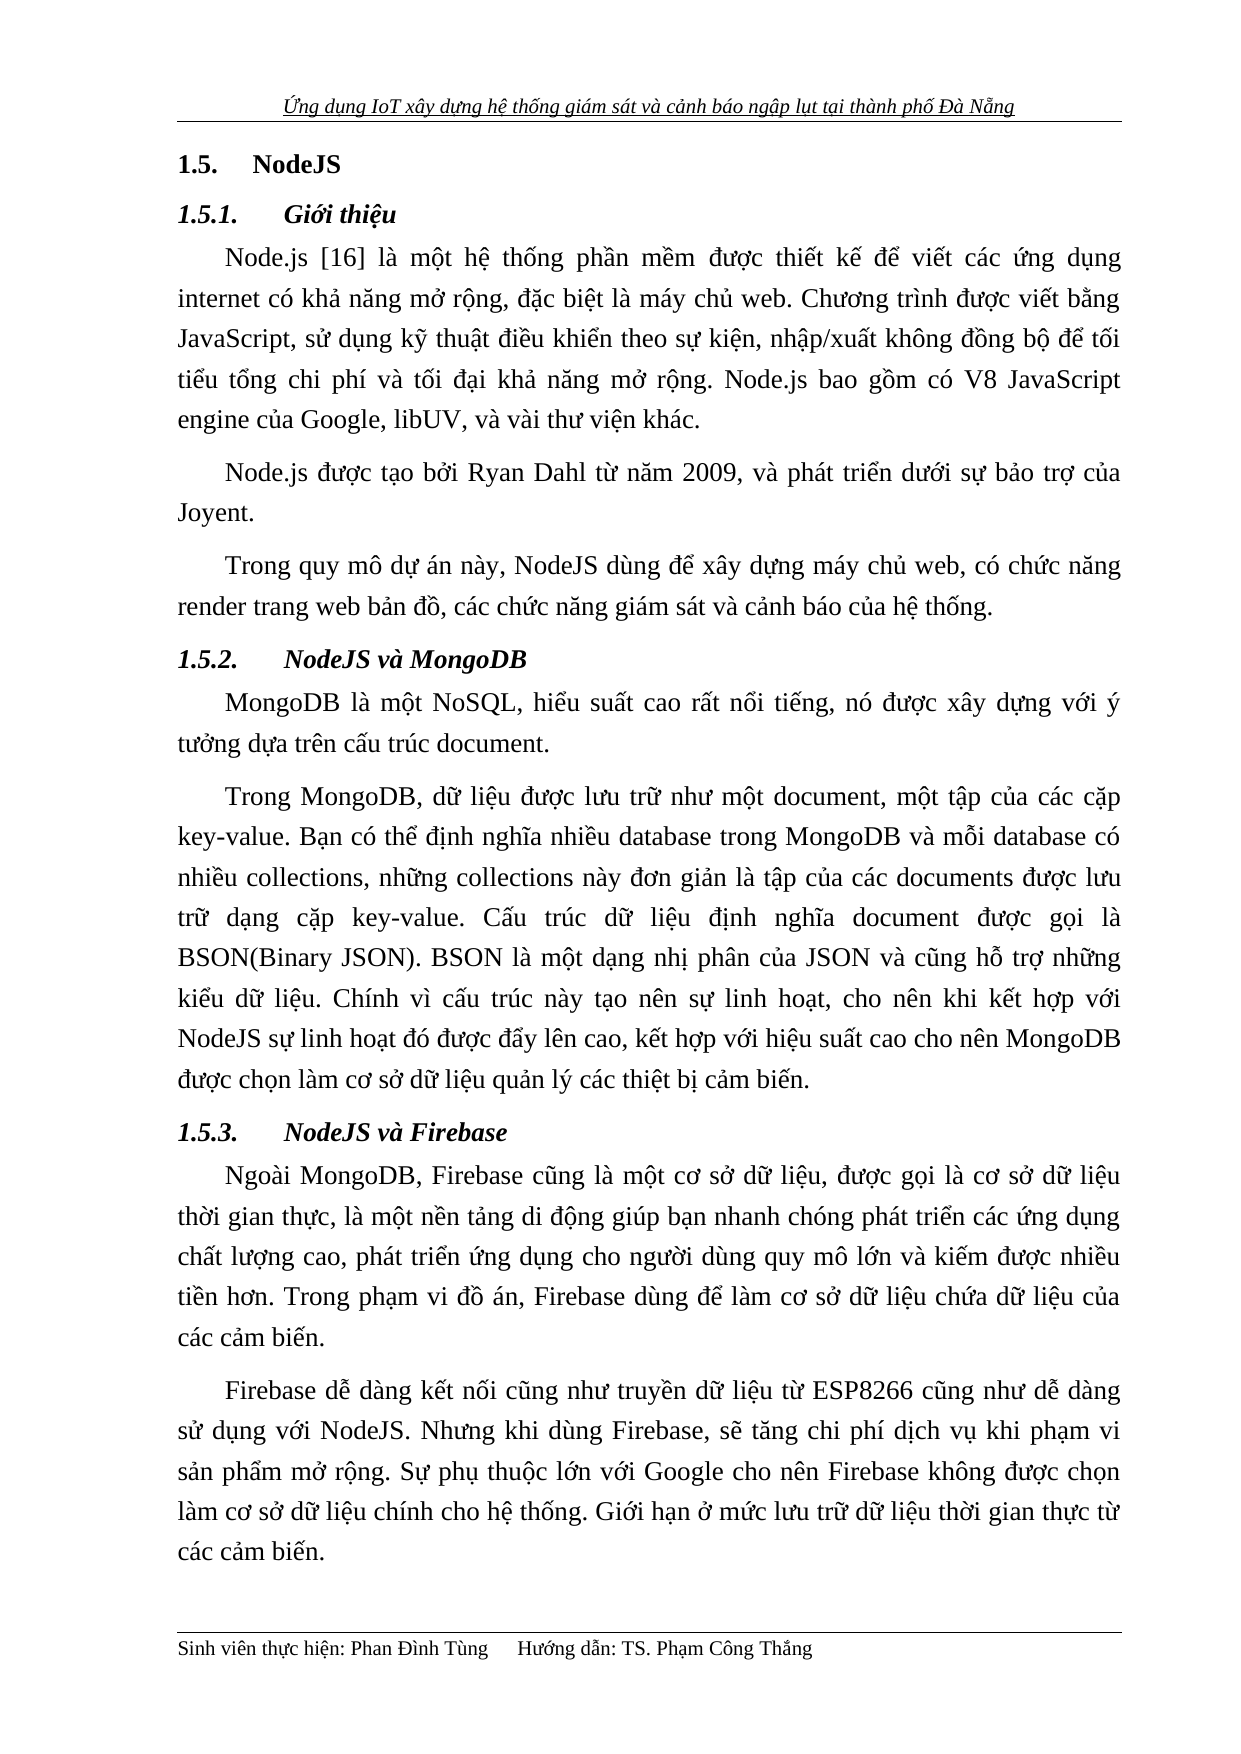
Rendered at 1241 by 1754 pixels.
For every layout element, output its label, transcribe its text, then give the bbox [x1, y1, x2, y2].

text Node.js là một hệ thống phần mềm được thiết kế để viết các ứng dụng internet có khả năng mở rộng, đặc biệt là máy chủ web. Chương trình được viết bằng JavaScript, sử dụng kỹ thuật điều khiển theo sự kiện, nhập/xuất không đồng bộ để tối tiểu tổng chi phí và tối đại khả năng mở rộng. Node.js bao gồm có V8 JavaScript engine của Google, libUV, và vài thư viện khác. [177, 242, 1122, 434]
text Ngoài MongoDB, Firebase cũng là một cơ sở dữ liệu, được gọi là cơ sở dữ liệu thời gian thực, là một nền tảng di động giúp bạn nhanh chóng phát triển các ứng dụng chất lượng cao, phát triển ứng dụng cho người dùng quy mô lớn và kiếm được nhiều tiền hơn. Trong phạm vi đồ án, Firebase dùng để làm cơ sở dữ liệu chứa dữ liệu của các cảm biến. [177, 1159, 1122, 1352]
text Node.js được tạo bởi Ryan Dahl từ năm 2009, và phát triển dưới sự bảo trợ của Joyent. [177, 456, 1122, 528]
text Firebase dễ dàng kết nối cũng như truyền dữ liệu từ ESP8266 cũng như dễ dàng sử dụng với NodeJS. Nhưng khi dùng Firebase, sẽ tăng chi phí dịch vụ khi phạm vi sản phẩm mở rộng. Sự phụ thuộc lớn với Google cho nên Firebase không được chọn làm cơ sở dữ liệu chính cho hệ thống. Giới hạn ở mức lưu trữ dữ liệu thời gian thực từ các cảm biến. [177, 1374, 1122, 1567]
subtitle 1.5.1. Giới thiệu [177, 198, 1122, 229]
subtitle 1.5.3. NodeJS và Firebase [177, 1116, 1122, 1147]
text Trong MongoDB, dữ liệu được lưu trữ như một document, một tập của các cặp key-value. Bạn có thể định nghĩa nhiều database trong MongoDB và mỗi database có nhiều collections, những collections này đơn giản là tập của các documents được lưu trữ dạng cặp key-value. Cấu trúc dữ liệu định nghĩa document được gọi là BSON(Binary JSON). BSON là một dạng nhị phân của JSON và cũng hỗ trợ những kiểu dữ liệu. Chính vì cấu trúc này tạo nên sự linh hoạt, cho nên khi kết hợp với NodeJS sự linh hoạt đó được đẩy lên cao, kết hợp với hiệu suất cao cho nên MongoDB được chọn làm cơ sở dữ liệu quản lý các thiệt bị cảm biến. [177, 780, 1122, 1094]
text Trong quy mô dự án này, NodeJS dùng để xây dựng máy chủ web, có chức năng render trang web bản đồ, các chức năng giám sát và cảnh báo của hệ thống. [177, 549, 1122, 621]
subtitle 1.5.2. NodeJS và MongoDB [177, 643, 1122, 674]
subtitle 1.5. NodeJS [177, 148, 1122, 179]
text MongoDB là một NoSQL, hiểu suất cao rất nổi tiếng, nó được xây dựng với ý tưởng dựa trên cấu trúc document. [177, 686, 1122, 758]
